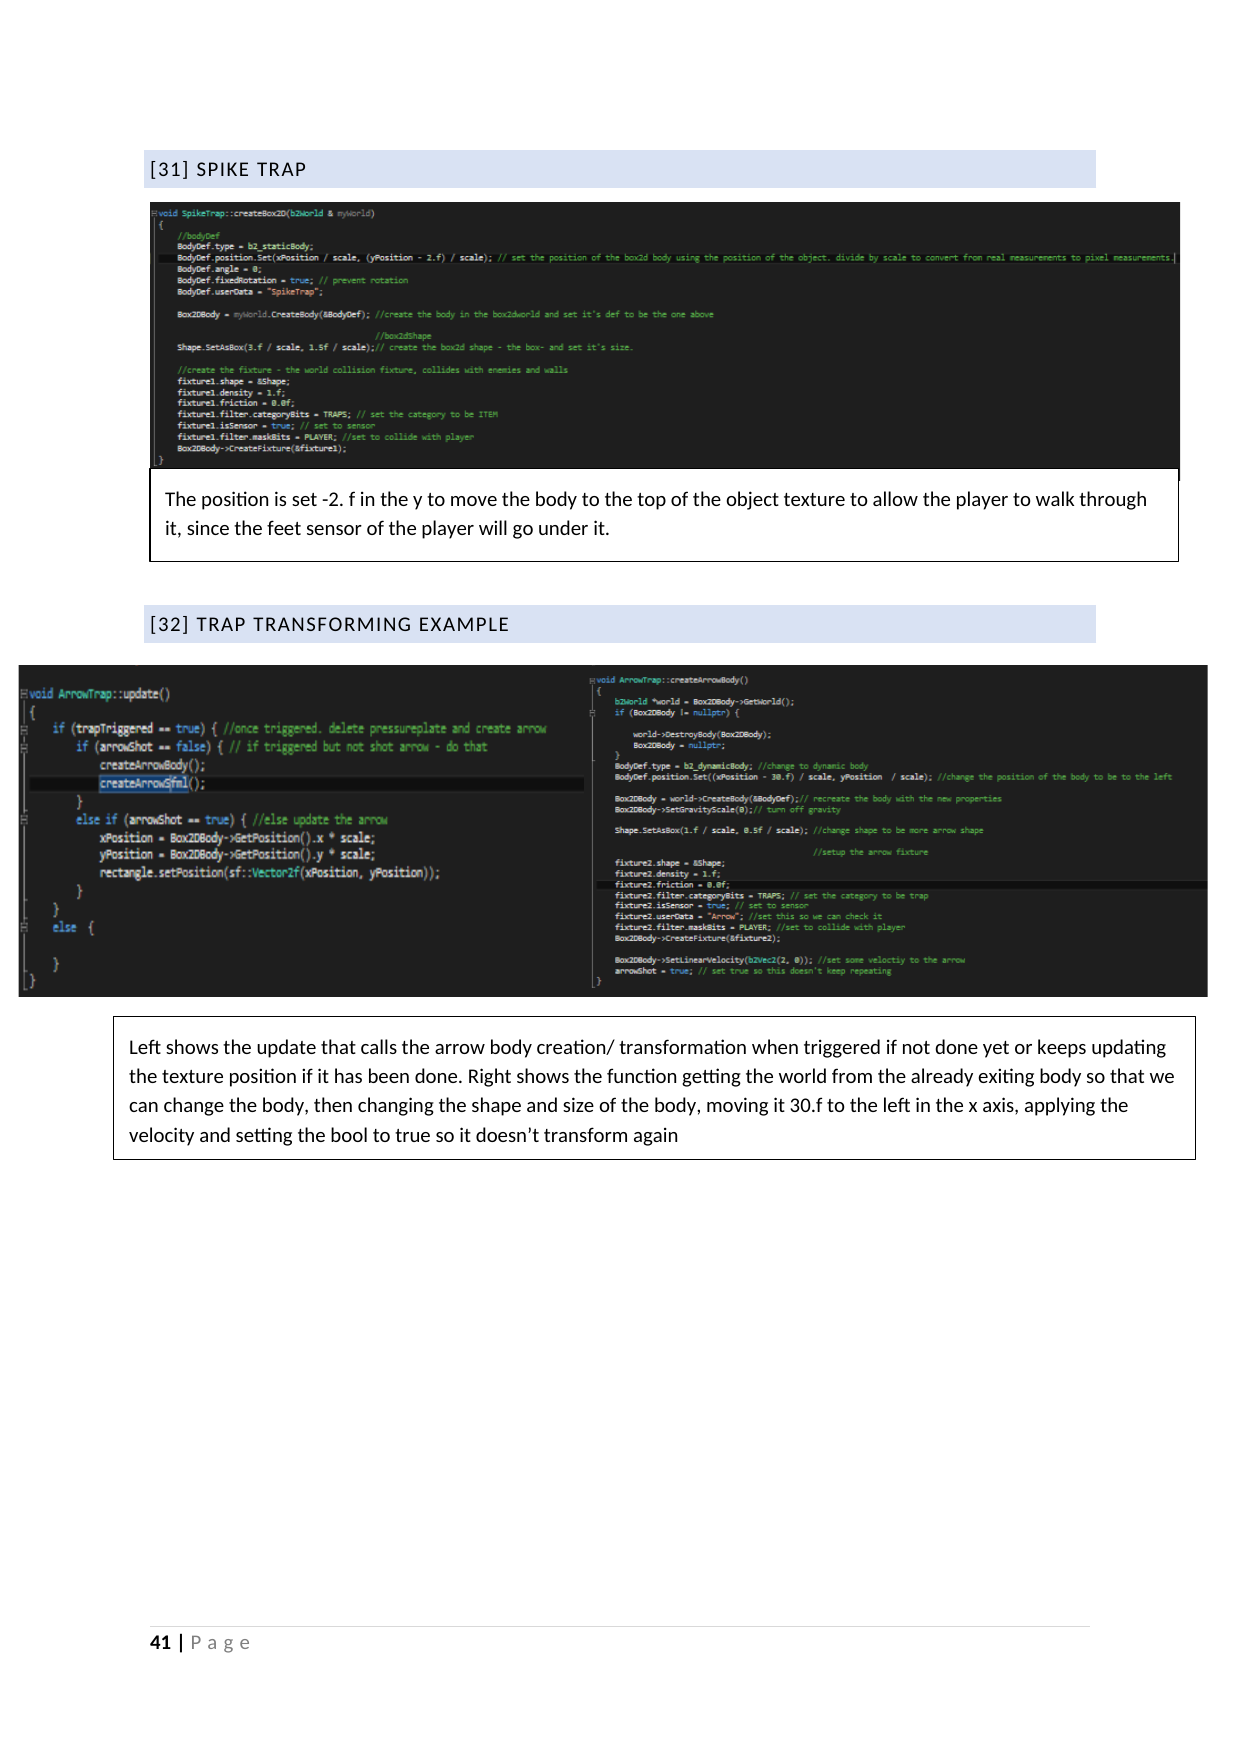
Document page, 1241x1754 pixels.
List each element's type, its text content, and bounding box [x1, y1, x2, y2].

subtitle [32] trap transforming example [150, 611, 1090, 636]
picture [18, 665, 1208, 997]
subtitle [31] Spike Trap [150, 156, 1090, 182]
picture [150, 202, 1180, 481]
